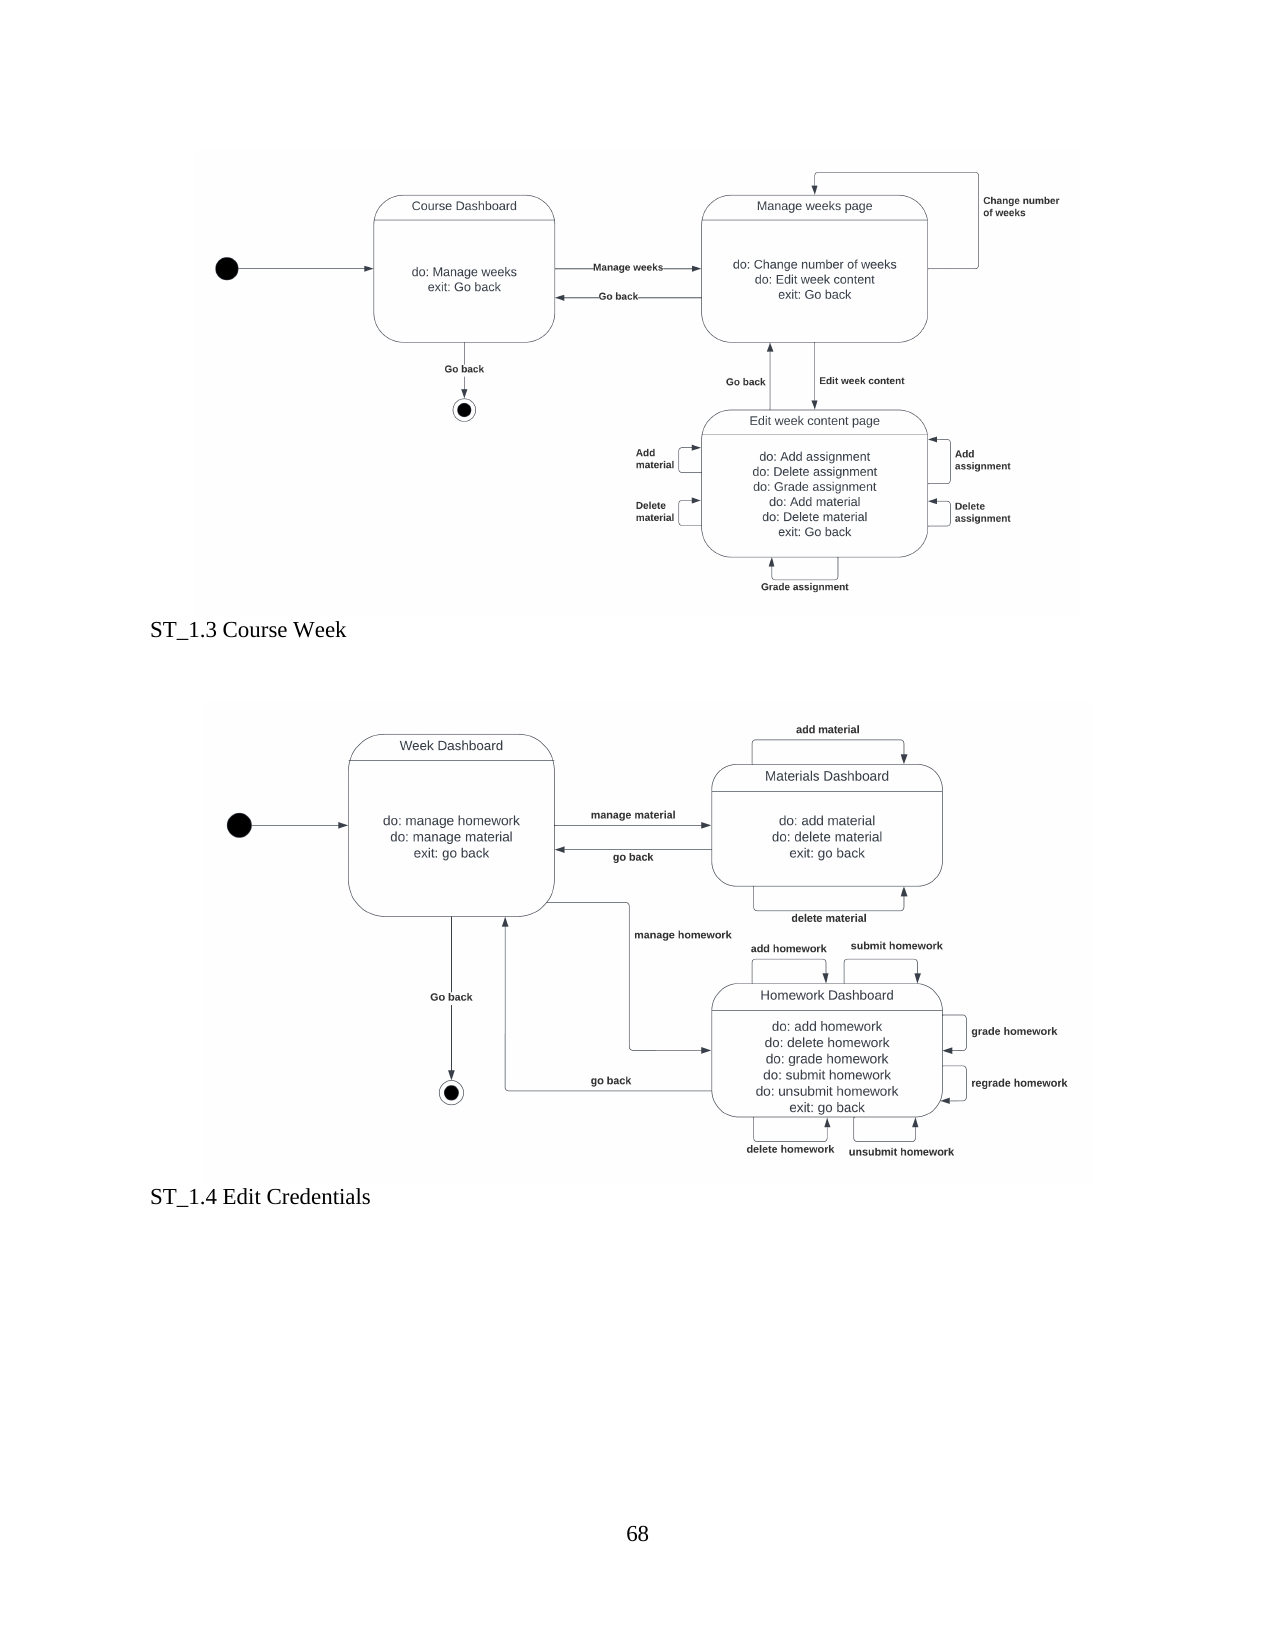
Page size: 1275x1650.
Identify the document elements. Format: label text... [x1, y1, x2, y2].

picture [193, 150, 1082, 617]
picture [203, 701, 1092, 1184]
text ST_1.3 Course Week [150, 493, 1125, 643]
